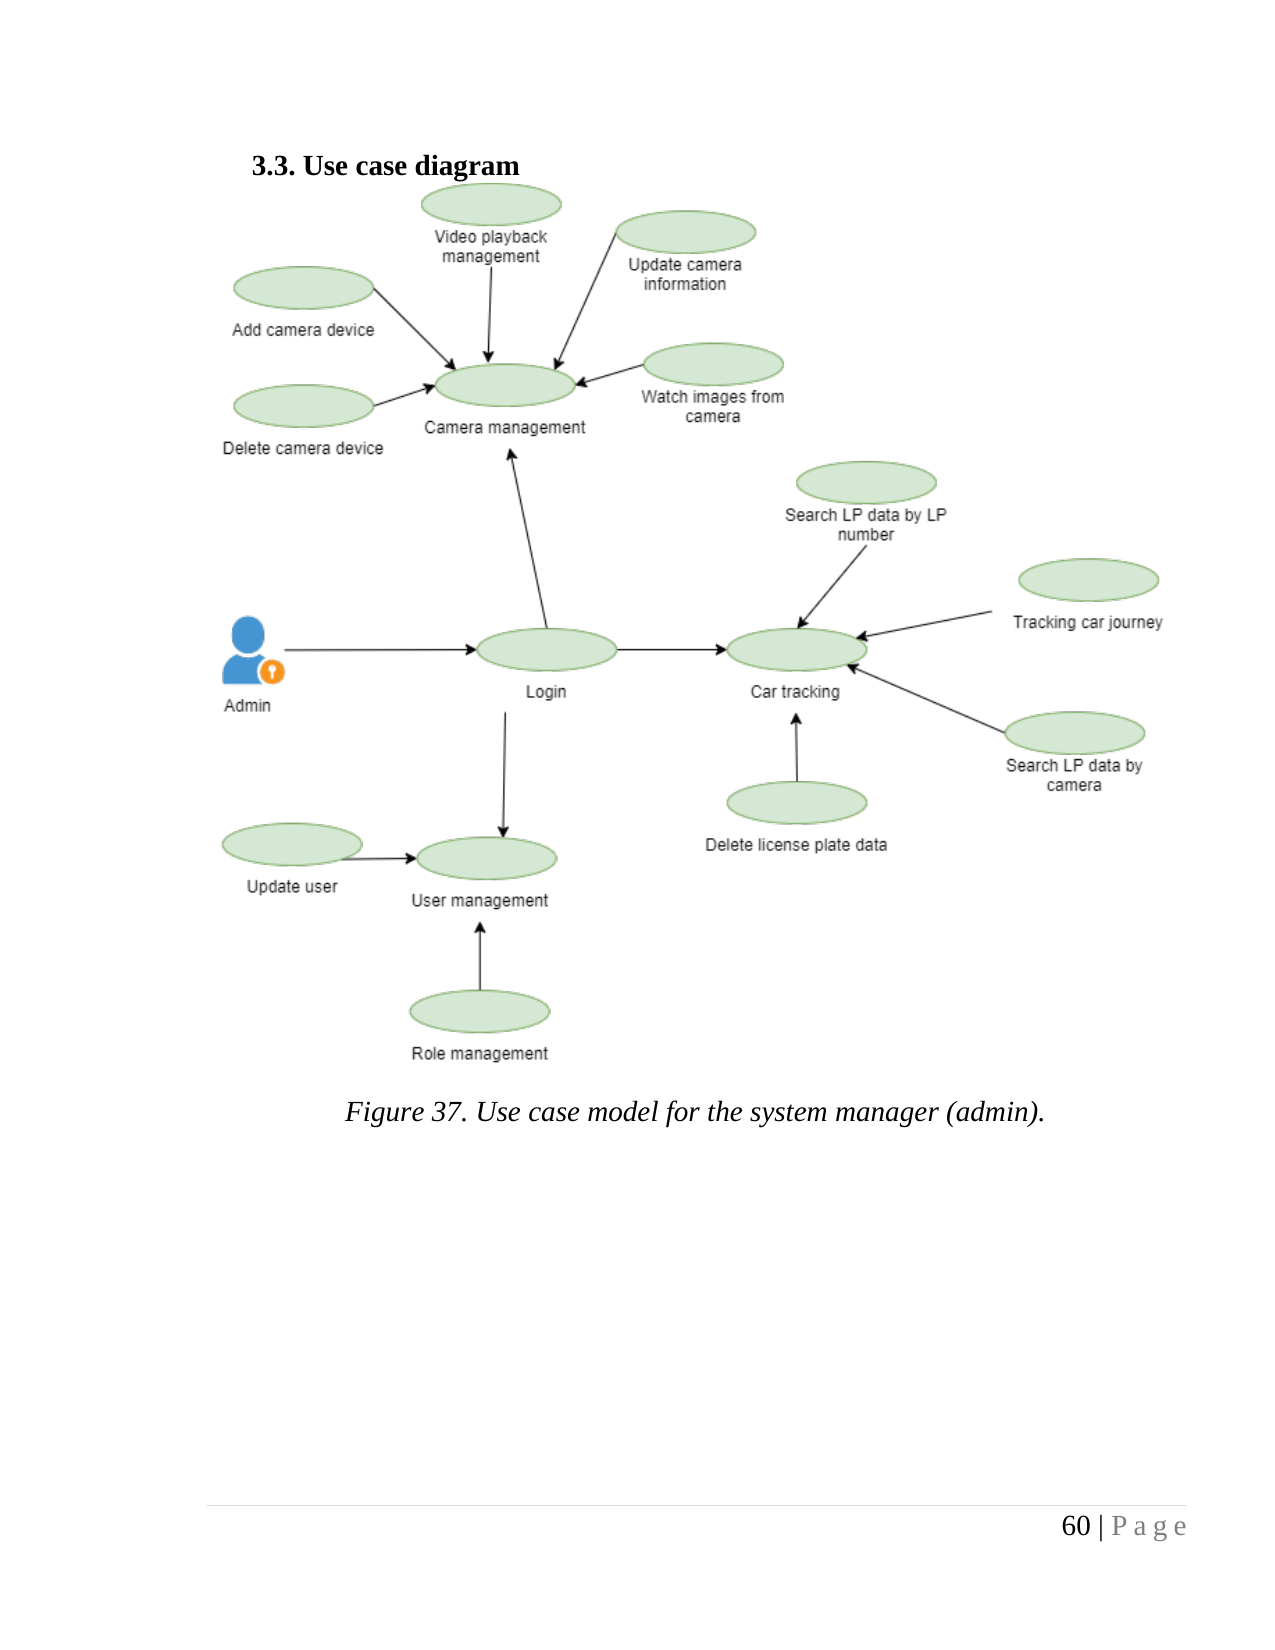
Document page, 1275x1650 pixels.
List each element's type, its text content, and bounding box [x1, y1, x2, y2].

text Figure 37. Use case model for the system manager (admin). [207, 1094, 1186, 1127]
picture [206, 183, 1187, 1075]
text Use case diagram [252, 148, 1186, 181]
